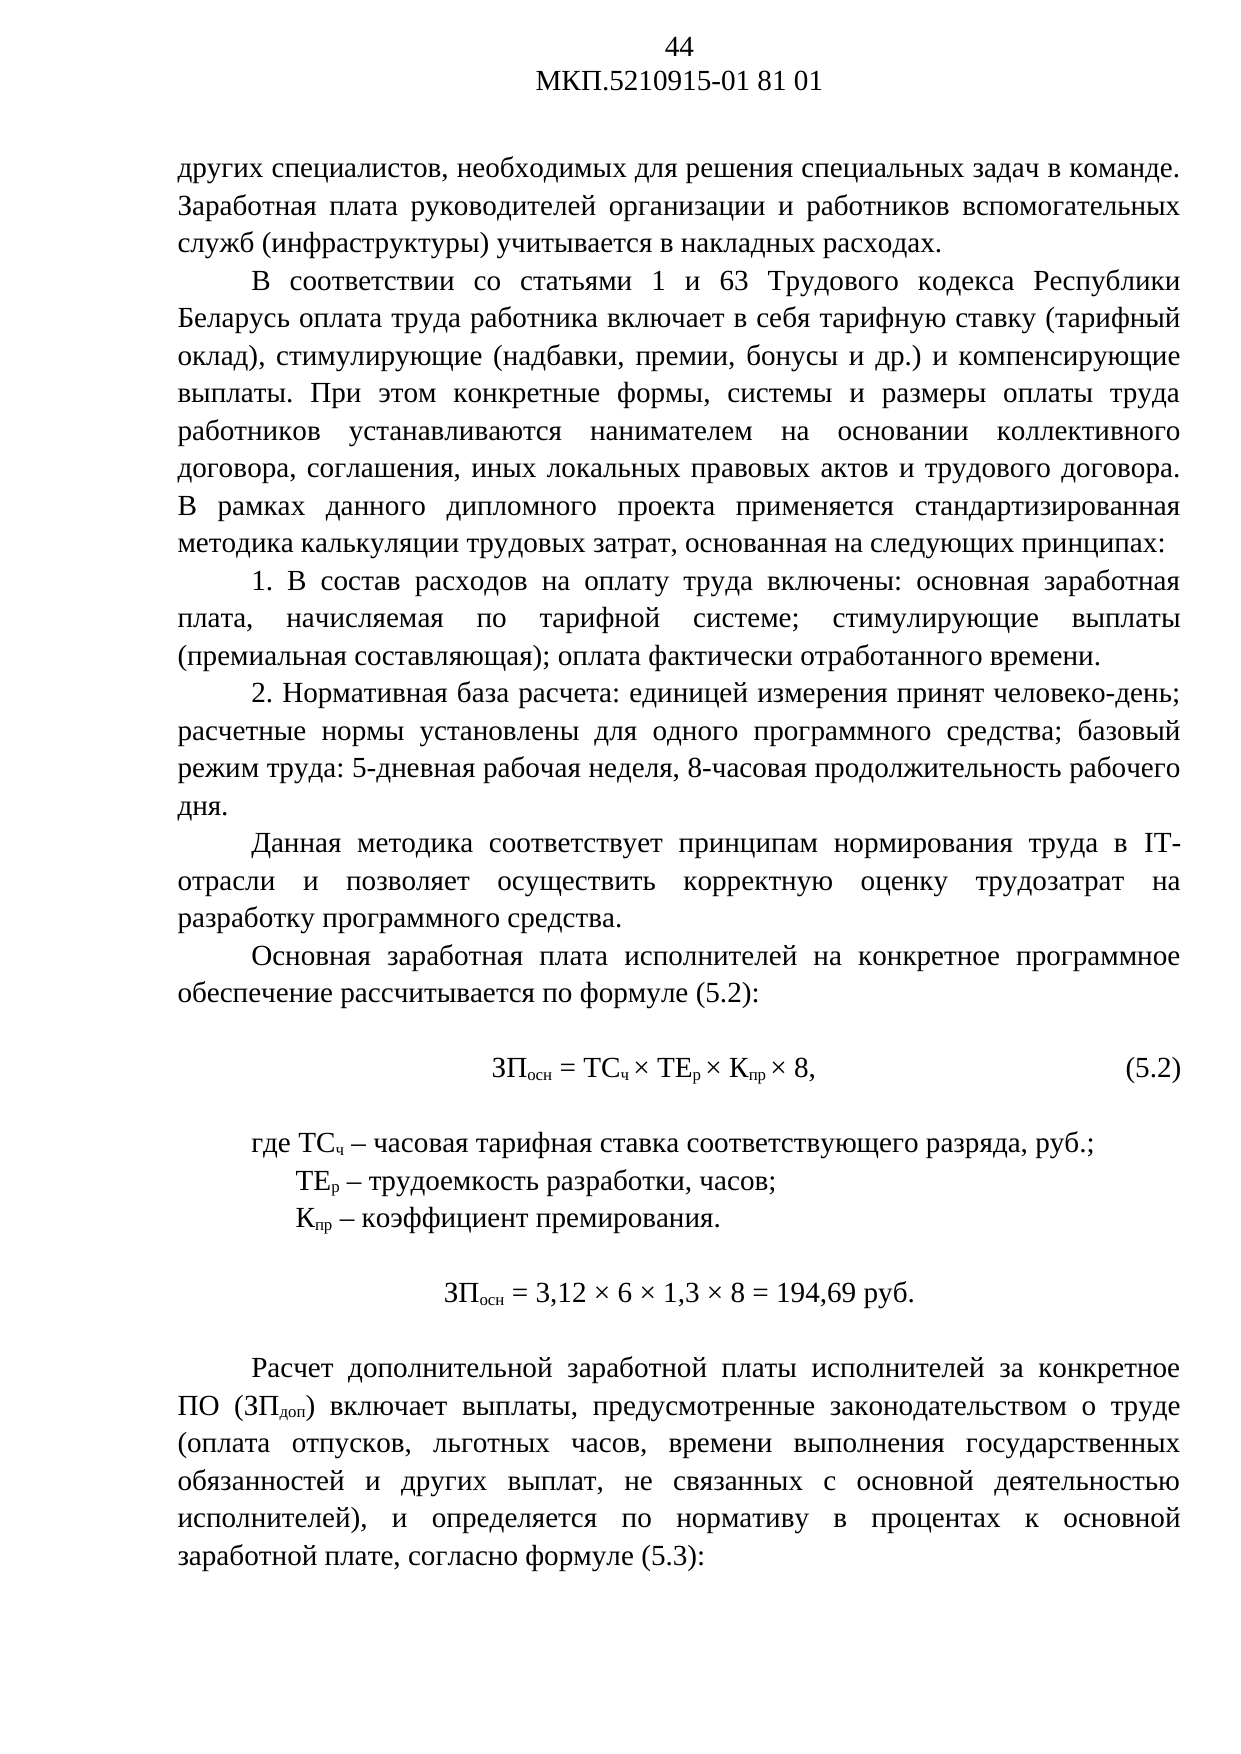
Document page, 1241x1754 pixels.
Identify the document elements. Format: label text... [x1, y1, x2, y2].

text Расчет дополнительной заработной платы исполнителей за конкретное ПО (ЗПдоп) включает выплаты, предусмотренные законодательством о труде (оплата отпусков, льготных часов, времени выполнения государственных обязанностей и других выплат, не связанных с основной деятельностью исполнителей), и определяется по нормативу в процентах к основной заработной плате, согласно формуле (5.3): [177, 1348, 1181, 1573]
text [177, 148, 1181, 260]
text 2. Нормативная база расчета: единицей измерения принят человеко-день; расчетные нормы установлены для одного программного средства; базовый режим труда: 5-дневная рабочая неделя, 8-часовая продолжительность рабочего дня. [177, 673, 1181, 823]
text Данная методика соответствует принципам нормирования труда в IT-отрасли и позволяет осуществить корректную оценку трудозатрат на разработку программного средства. [177, 823, 1181, 935]
text ЗПосн = 3,12 × 6 × 1,3 × 8 = 194,69 руб. [177, 1273, 1181, 1310]
text Основная заработная плата исполнителей на конкретное программное обеспечение рассчитывается по формуле (5.2): [177, 935, 1181, 1010]
text Кпр – коэффициент премирования. [177, 1198, 1181, 1235]
text В соответствии со статьями 1 и 63 Трудового кодекса Республики Беларусь оплата труда работника включает в себя тарифную ставку (тарифный оклад), стимулирующие (надбавки, премии, бонусы и др.) и компенсирующие выплаты. При этом конкретные формы, системы и размеры оплаты труда работников устанавливаются нанимателем на основании коллективного договора, соглашения, иных локальных правовых актов и трудового договора. В рамках данного дипломного проекта применяется стандартизированная методика калькуляции трудовых затрат, основанная на следующих принципах: [177, 260, 1181, 560]
text где ТСч – часовая тарифная ставка соответствующего разряда, руб.; [177, 1123, 1181, 1160]
text ЗПосн = ТСч × ТЕр × Кпр × 8, (5.2) [177, 1048, 1181, 1085]
text ТЕр – трудоемкость разработки, часов; [177, 1160, 1181, 1198]
text 1. В состав расходов на оплату труда включены: основная заработная плата, начисляемая по тарифной системе; стимулирующие выплаты (премиальная составляющая); оплата фактически отработанного времени. [177, 560, 1181, 673]
